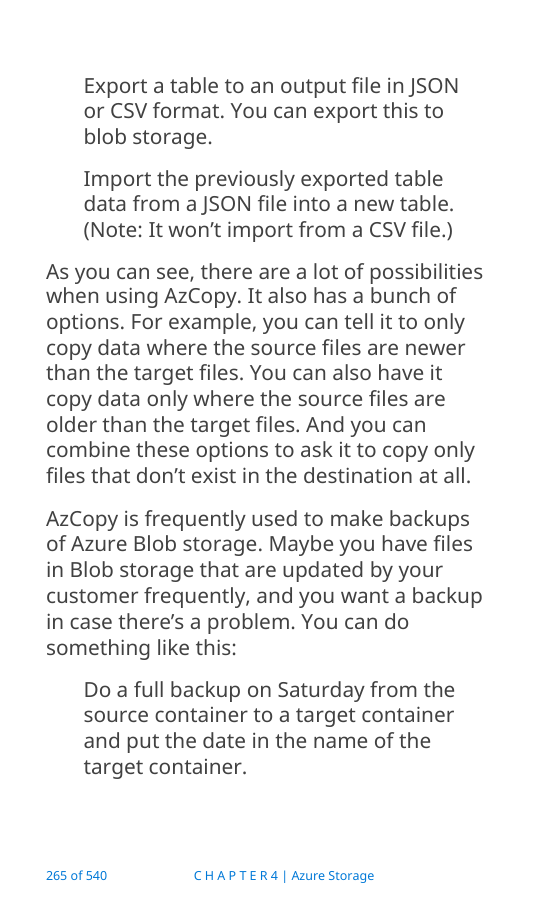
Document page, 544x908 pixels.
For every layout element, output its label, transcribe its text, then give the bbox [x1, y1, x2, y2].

text Import the previously exported table data from a JSON file into a new table. (Note: It won’t import from a CSV file.) [83, 166, 470, 243]
text AzCopy is frequently used to make backups of Azure Blob storage. Maybe you have files in Blob storage that are updated by your customer frequently, and you want a backup in case there’s a problem. You can do something like this: [46, 506, 493, 661]
text 265 of 540 C H A P T E R 4 | Azure Storage [46, 867, 493, 884]
text Export a table to an output file in JSON or CSV format. You can export this to blob storage. [83, 73, 468, 150]
text Do a full backup on Saturday from the source container to a target container and put the date in the name of the target container. [83, 677, 470, 781]
text As you can see, there are a lot of possibilities when using AzCopy. It also has a bunch of options. For example, you can tell it to only copy data where the source files are newer than the target files. You can also have it copy data only where the source files are older than the target files. And you can combine these options to ask it to copy only files that don’t exist in the destination at all. [46, 259, 491, 489]
